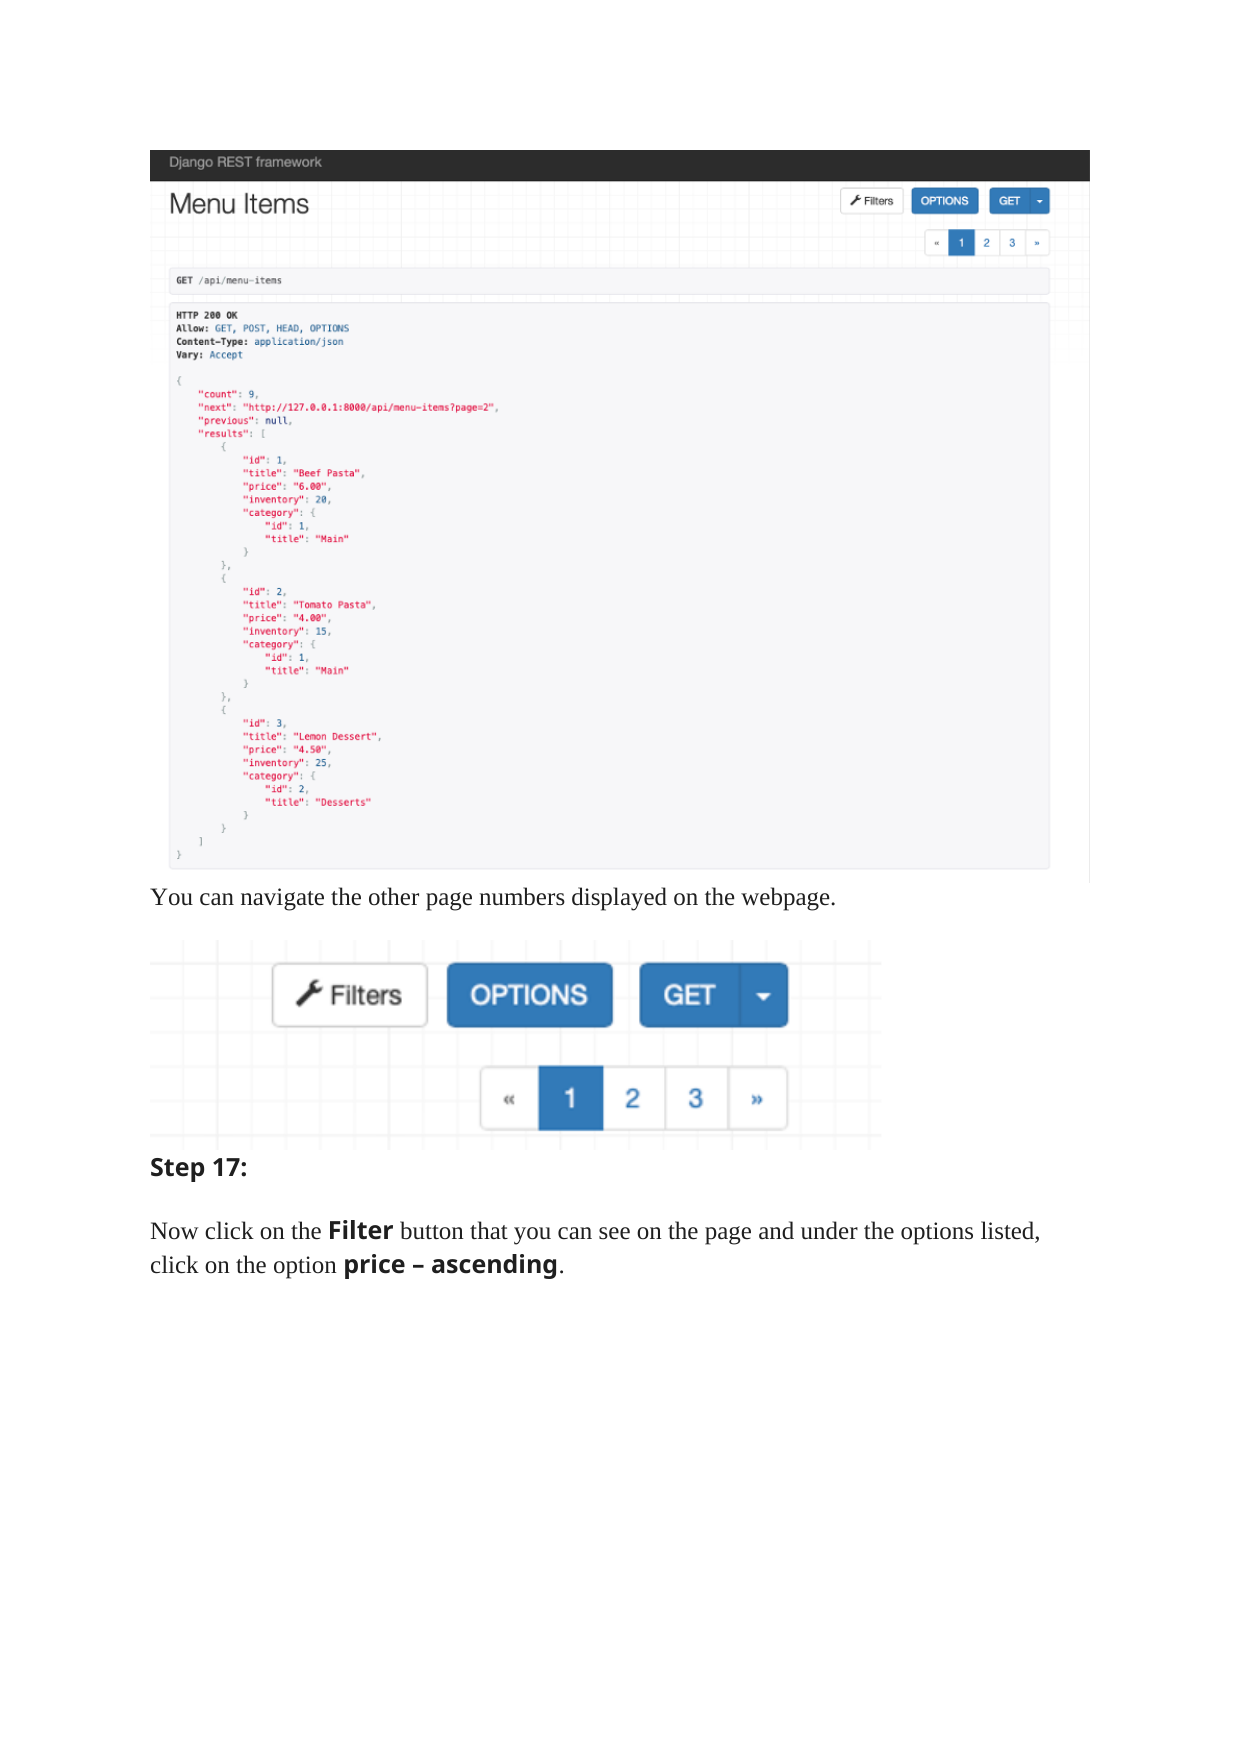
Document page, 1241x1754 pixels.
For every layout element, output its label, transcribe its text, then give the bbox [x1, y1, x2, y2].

picture [150, 940, 882, 1150]
text You can navigate the other page numbers displayed on the webpage. [150, 883, 1090, 911]
text Step 17: [150, 1149, 1090, 1183]
picture [150, 150, 1091, 883]
text Now click on the Filter button that you can see on the page and under the options listed, click on the option price – ascending. [150, 1213, 1090, 1281]
